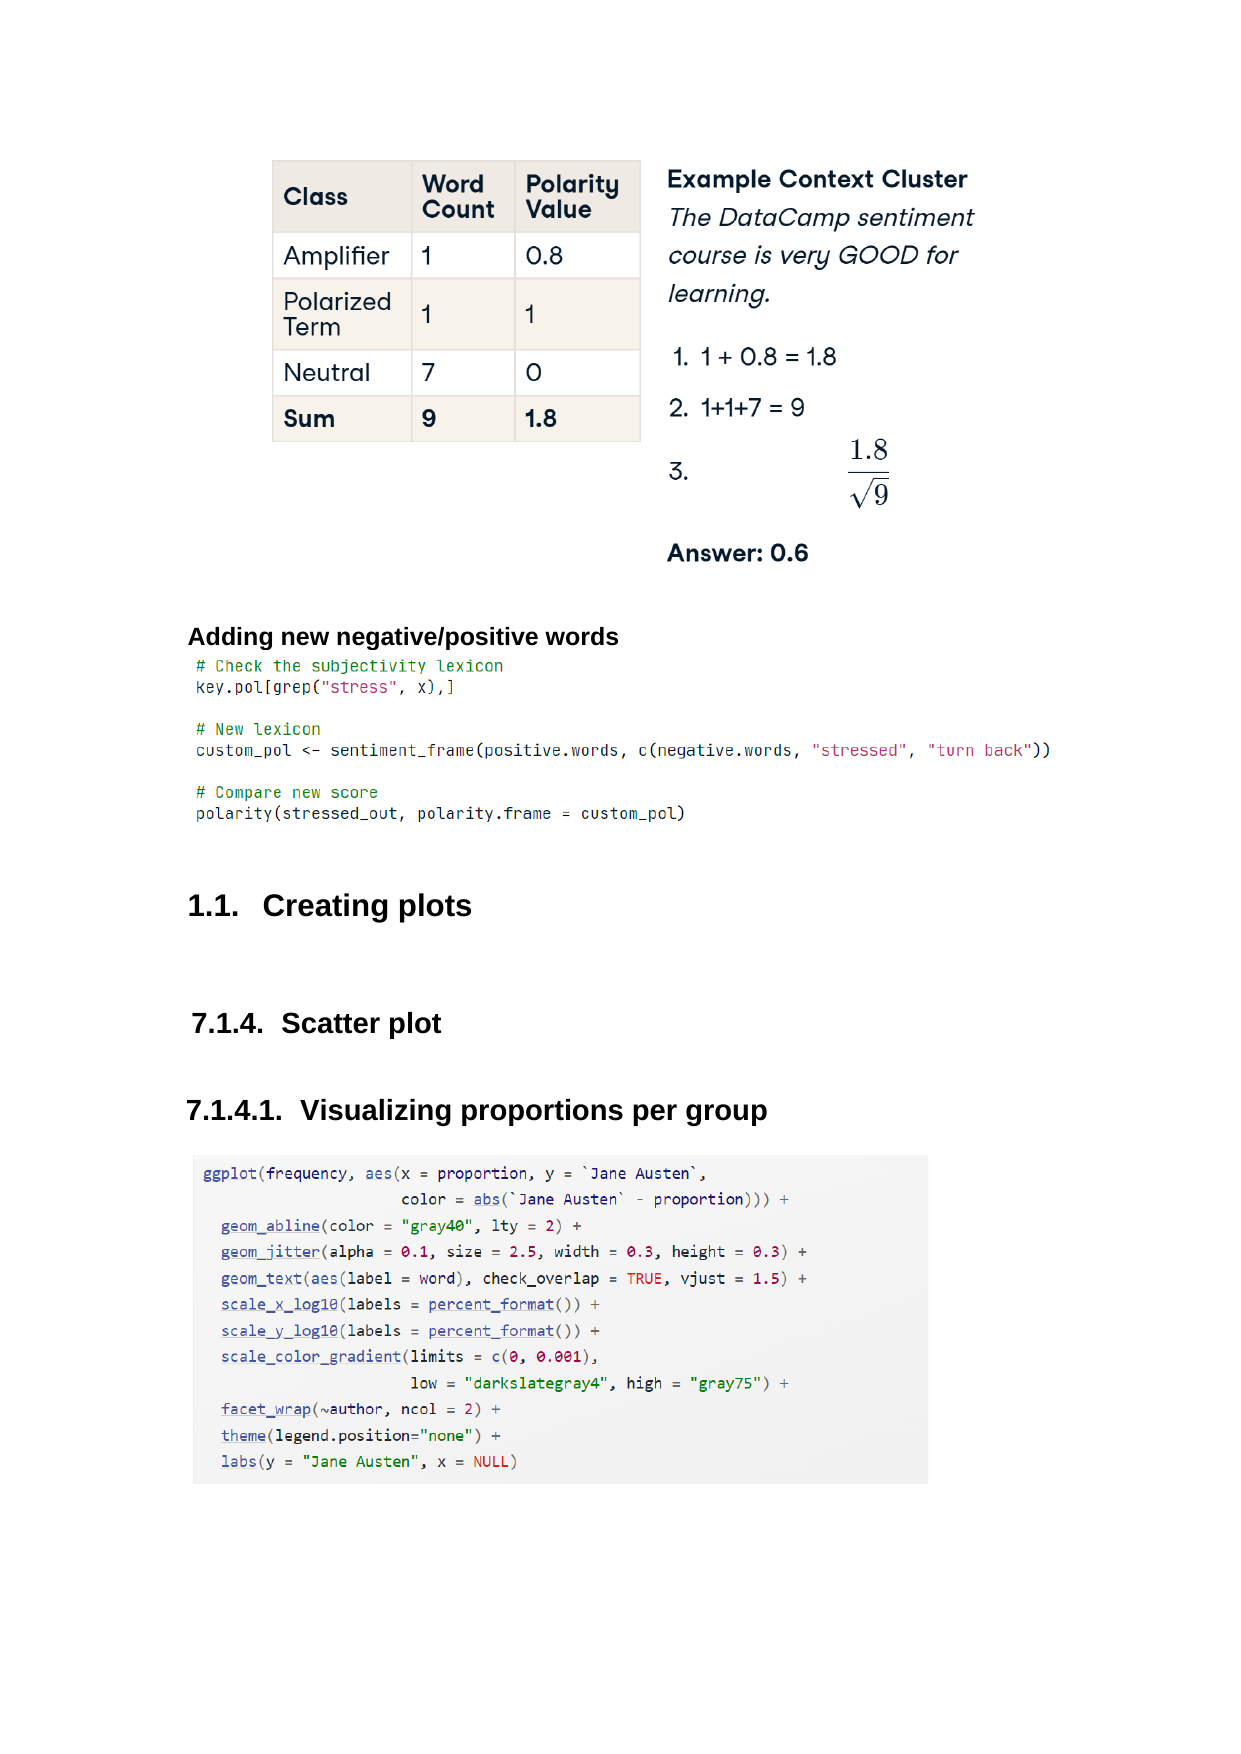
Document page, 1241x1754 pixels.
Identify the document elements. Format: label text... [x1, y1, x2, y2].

subtitle Creating plots [187, 887, 1053, 923]
subtitle Scatter plot [191, 1006, 1053, 1039]
text Adding new negative/positive words [187, 622, 1053, 650]
picture [260, 150, 980, 594]
subtitle Visualizing proportions per group [186, 1093, 1053, 1127]
picture [187, 650, 1053, 834]
picture [187, 1155, 929, 1486]
